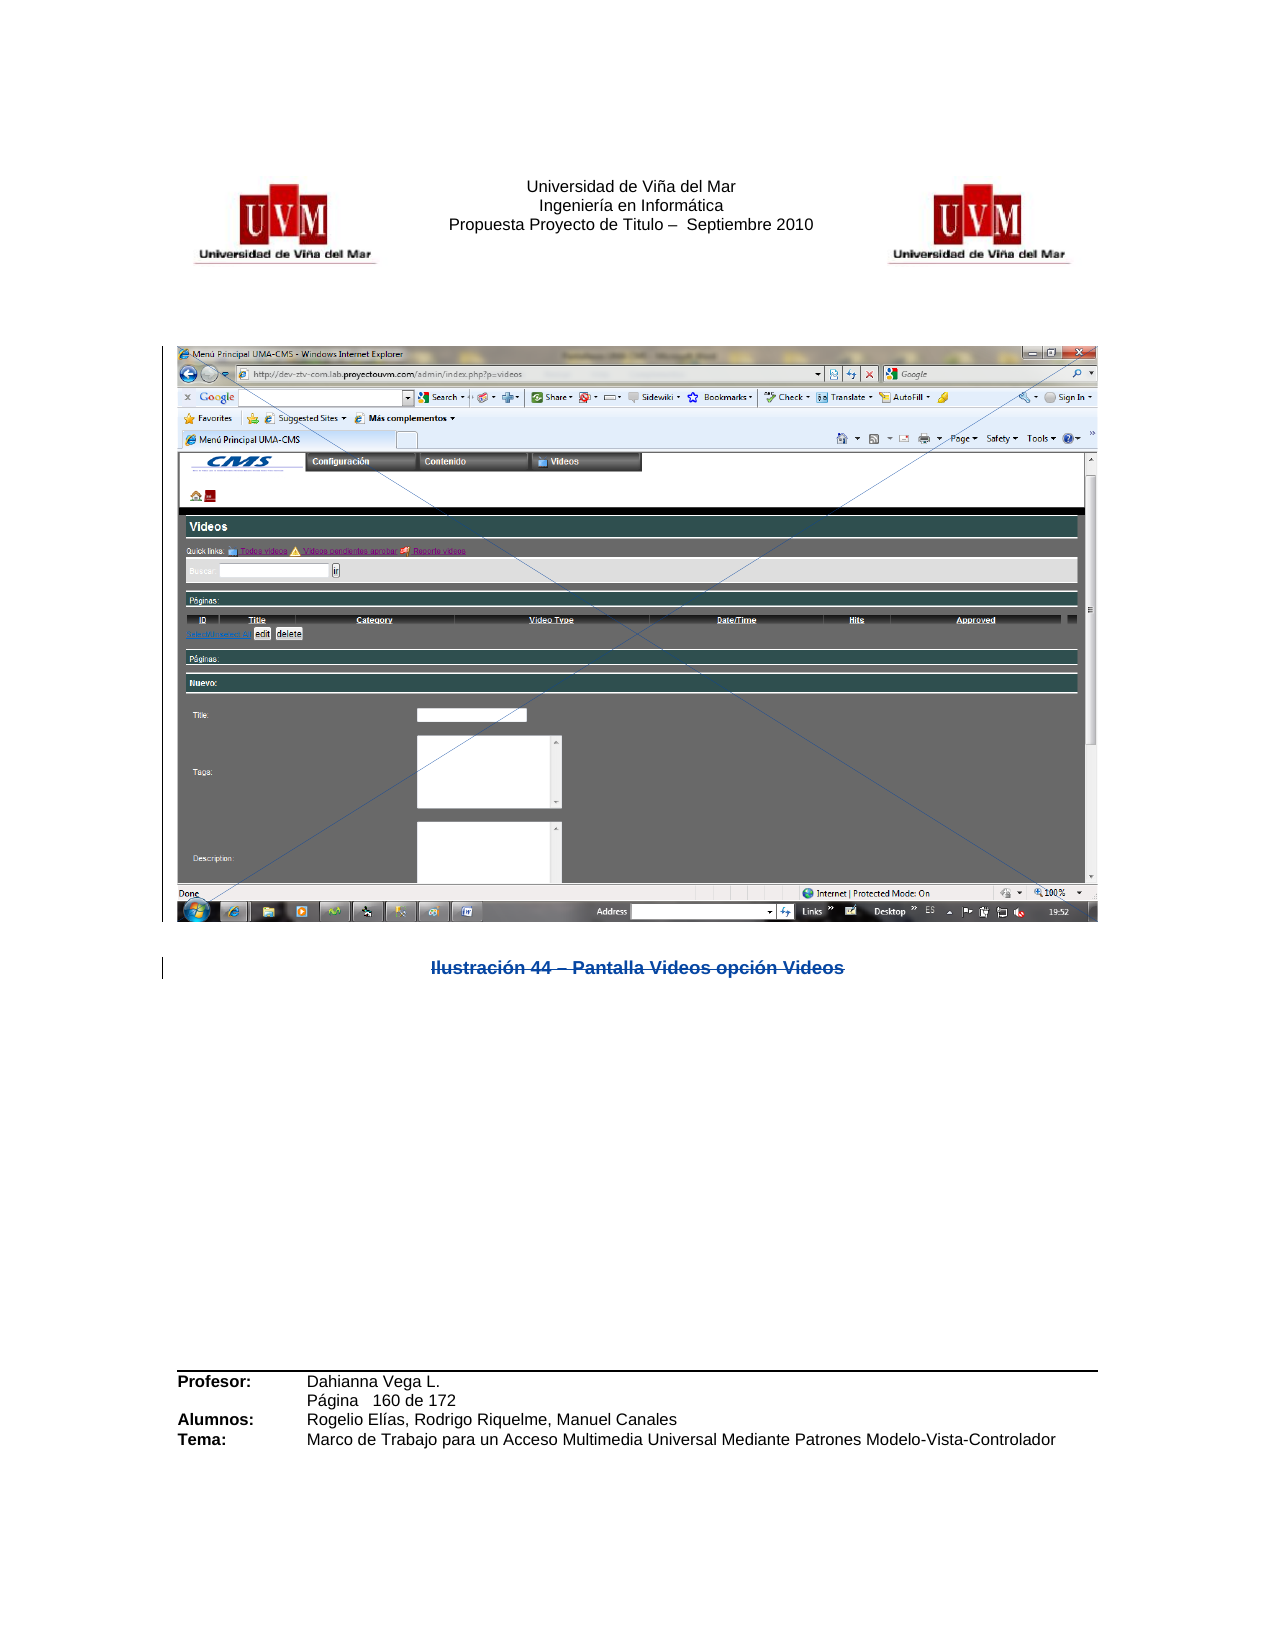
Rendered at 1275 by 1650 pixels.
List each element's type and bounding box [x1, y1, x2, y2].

picture [871, 176, 1084, 267]
picture [177, 347, 635, 921]
picture [177, 176, 390, 267]
picture [179, 635, 1096, 922]
picture [640, 347, 1098, 921]
picture [179, 346, 1096, 633]
